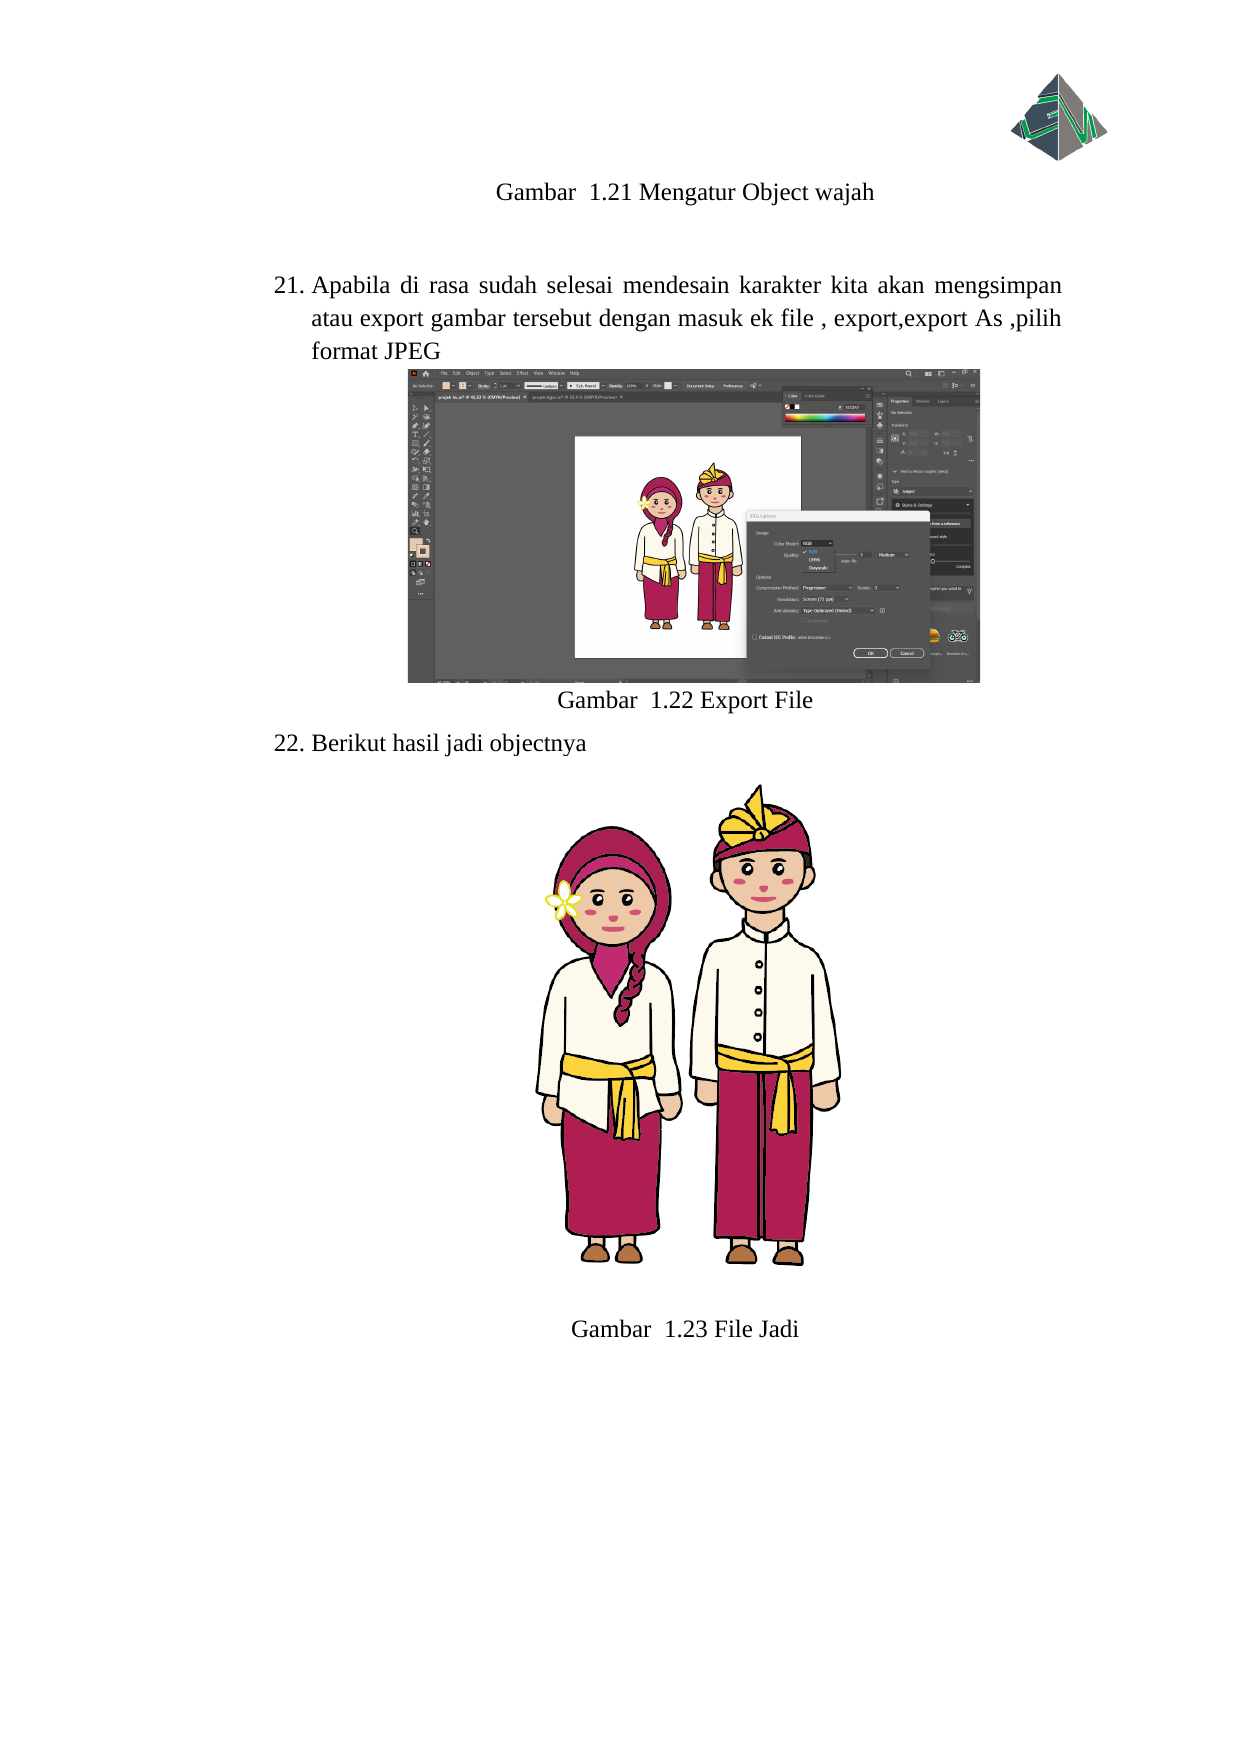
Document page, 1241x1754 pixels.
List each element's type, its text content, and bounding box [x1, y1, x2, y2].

picture [407, 369, 981, 683]
picture [496, 756, 878, 1315]
list Berikut hasil jadi objectnya [274, 728, 1063, 757]
list Apabila di rasa sudah selesai mendesain karakter kita akan mengsimpan atau export gambar tersebut dengan masuk ek file , export,export As ,pilih format JPEG [274, 270, 1063, 365]
subtitle 1.22 Export File [307, 685, 1063, 714]
subtitle 1.21 Mengatur Object wajah [307, 177, 1063, 206]
subtitle 1.23 File Jadi [307, 1314, 1063, 1343]
picture [1010, 73, 1108, 161]
